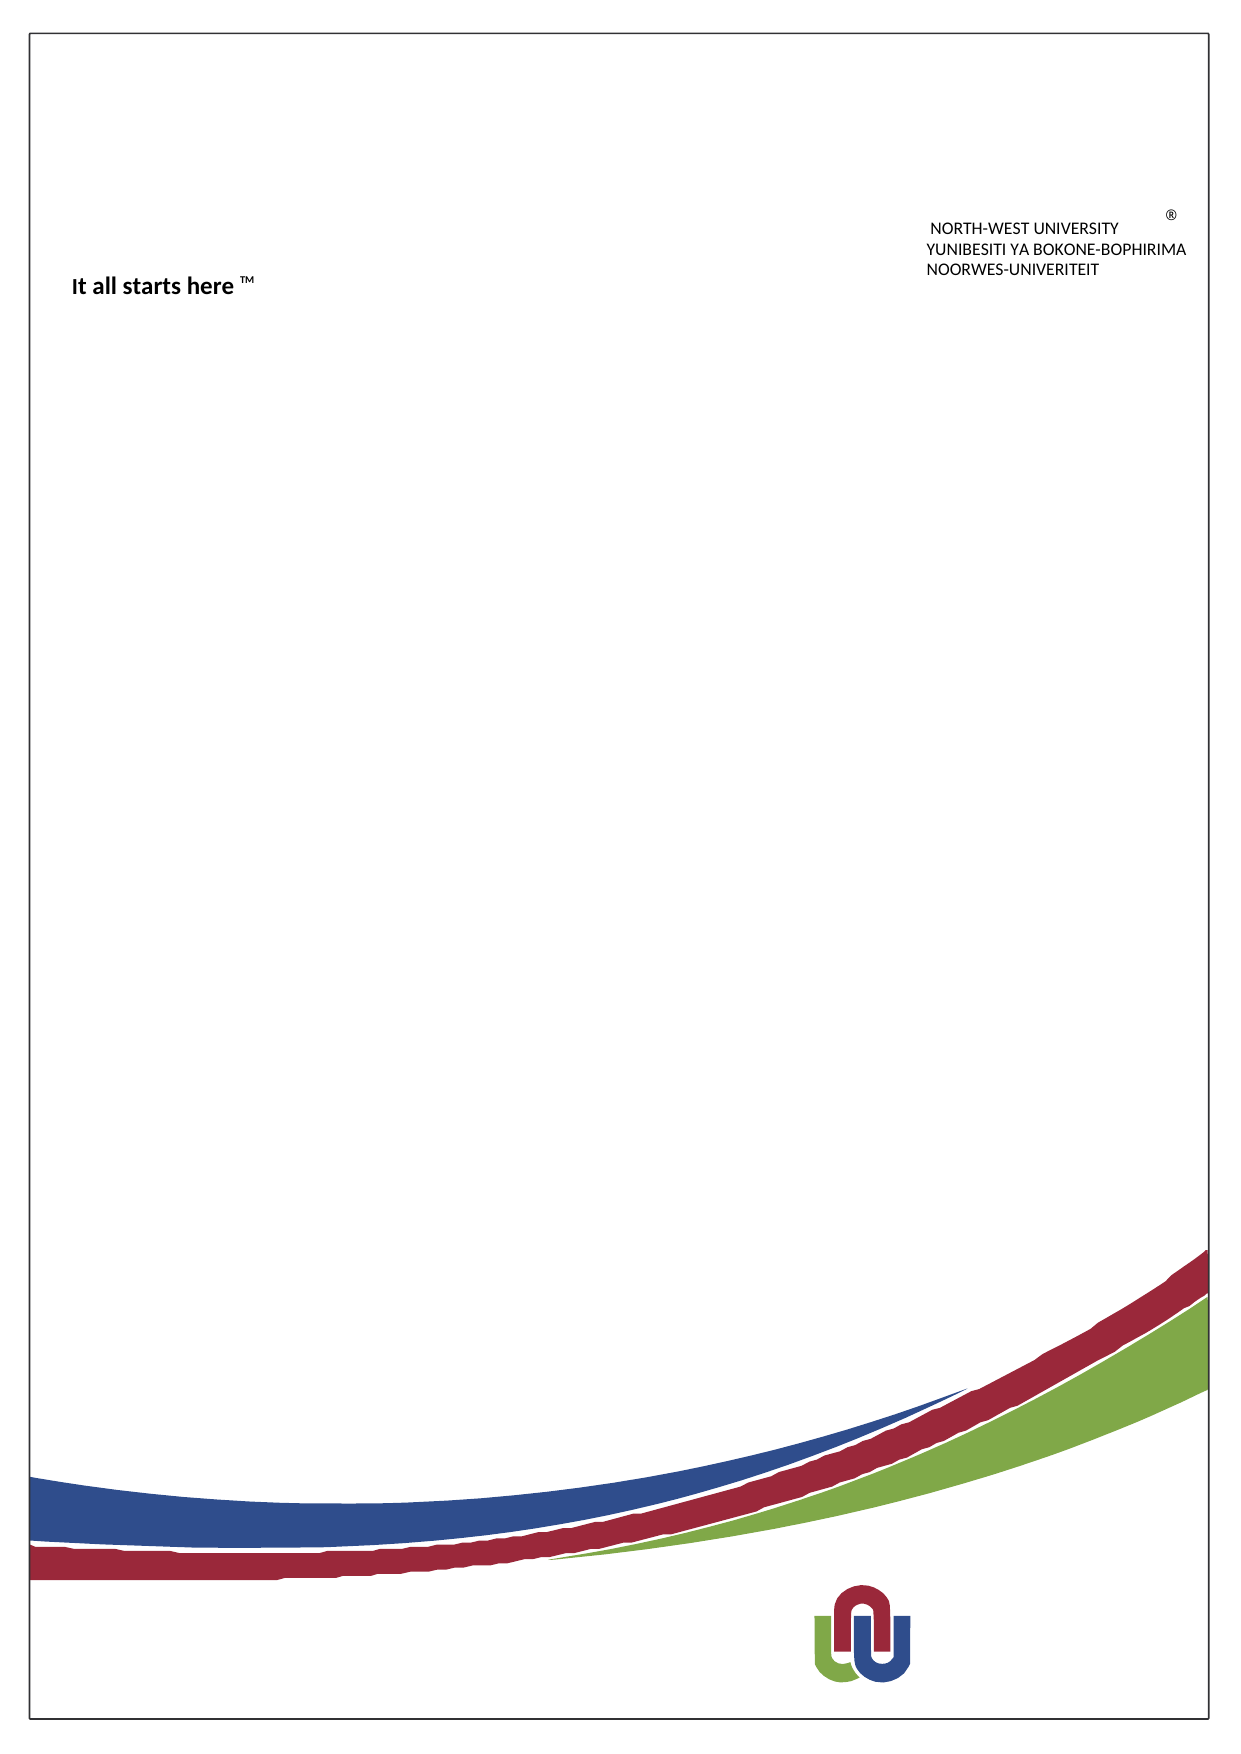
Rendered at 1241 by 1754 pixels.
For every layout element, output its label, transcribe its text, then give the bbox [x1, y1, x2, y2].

text YUNIBESITI YA BOKONE-BOPHIRIMA NOORWES-UNIVERITEIT [926, 239, 1189, 280]
subtitle It all starts here TM [72, 270, 257, 301]
text NORTH-WEST UNIVERSITY ® [60, 205, 1177, 239]
